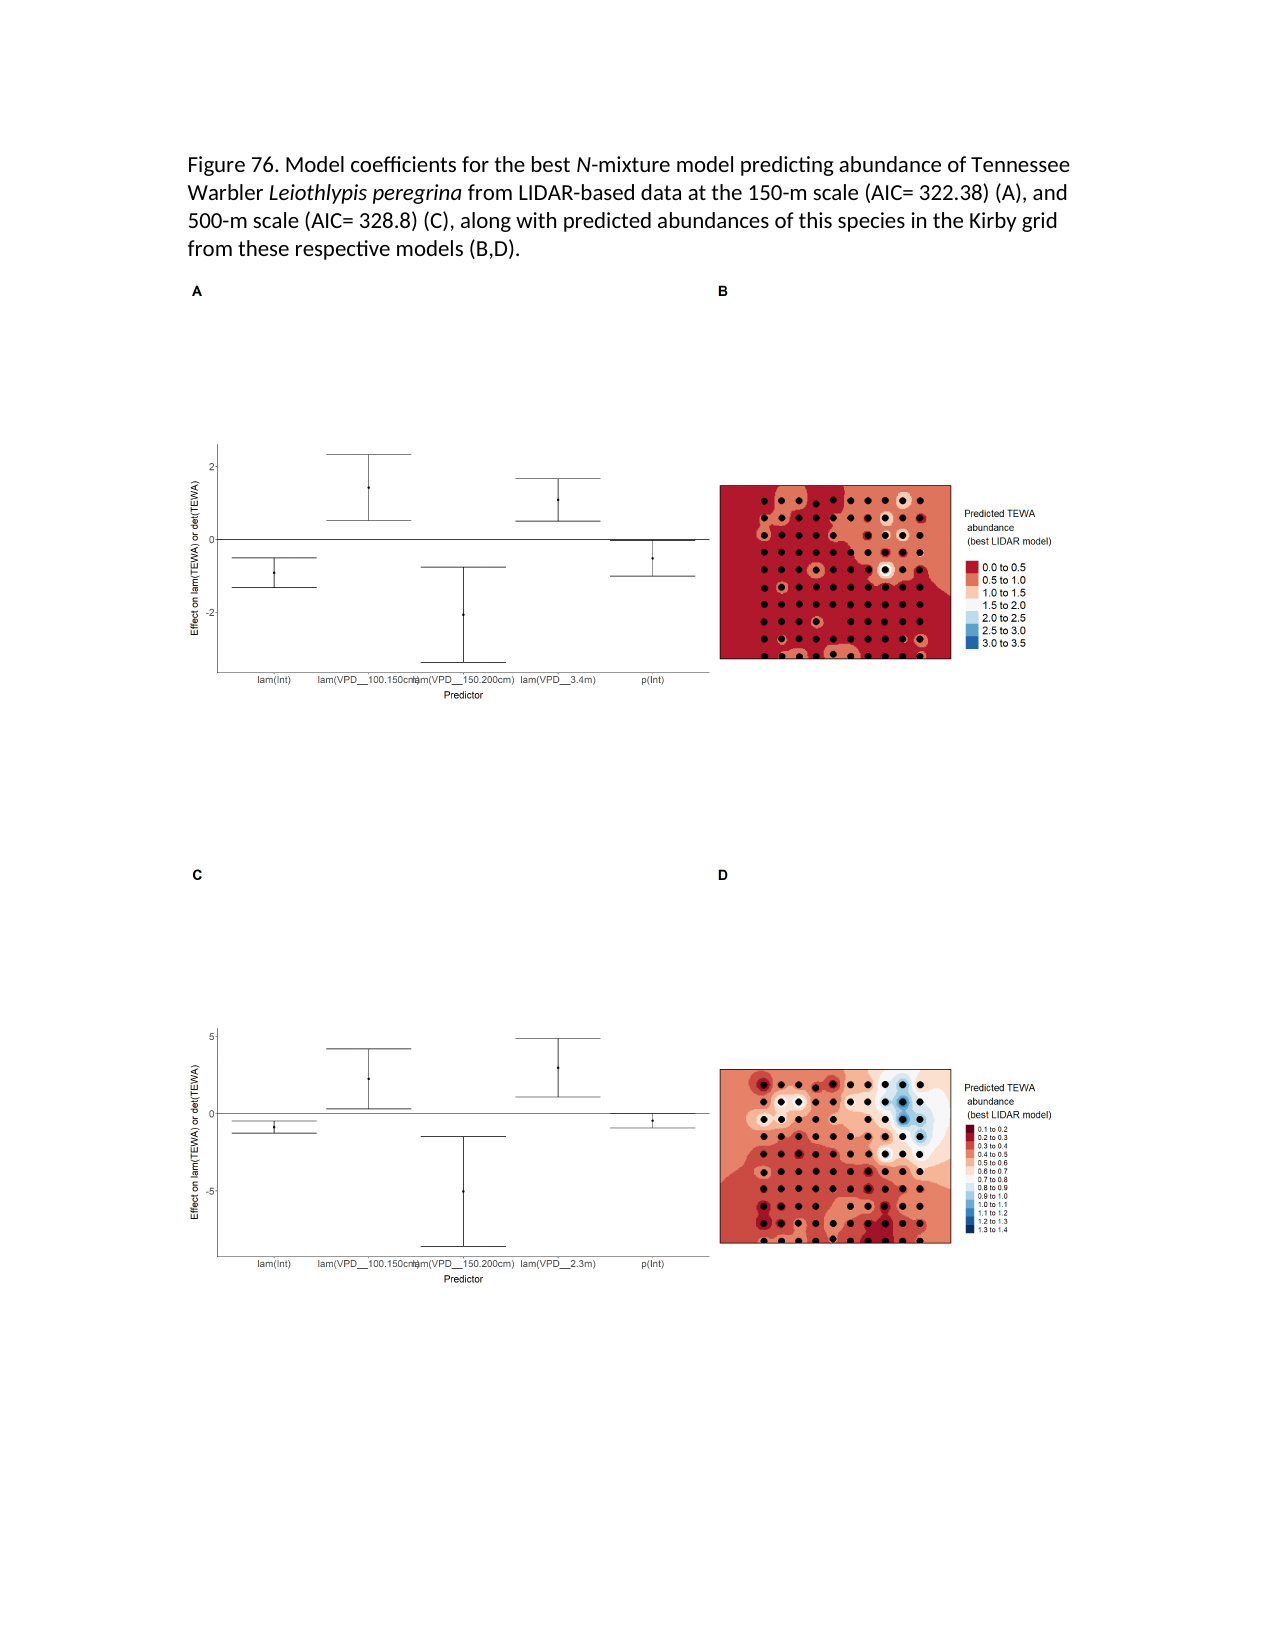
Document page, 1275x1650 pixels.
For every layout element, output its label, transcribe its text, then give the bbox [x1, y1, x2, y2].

picture [187, 280, 1063, 1448]
subtitle Figure 76. Model coefficients for the best N-mixture model predicting abundance of Tennessee Warbler Leiothlypis peregrina from LIDAR-based data at the 150-m scale (AIC= 322.38) (A), and 500-m scale (AIC= 328.8) (C), along with predicted abundances of this species in the Kirby grid from these respective models (B,D). [187, 150, 1087, 262]
